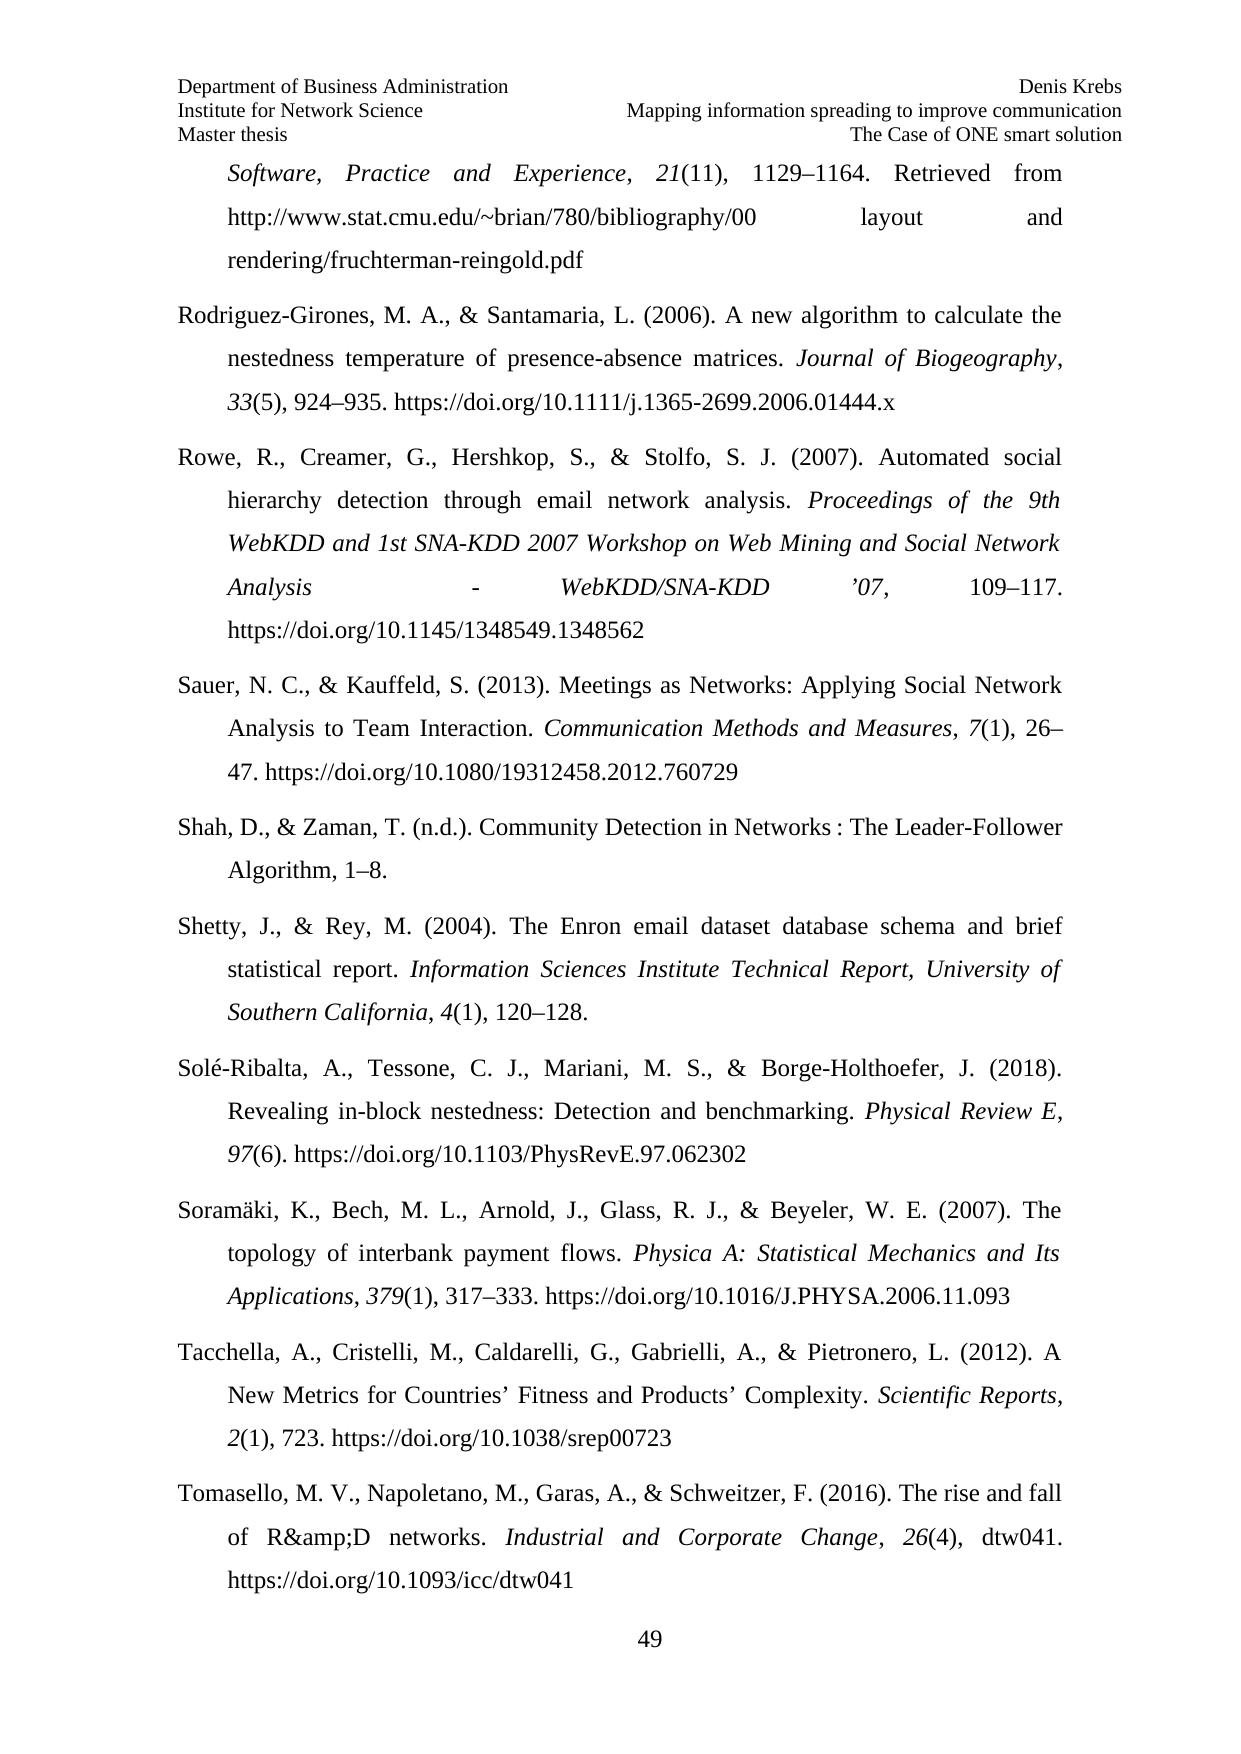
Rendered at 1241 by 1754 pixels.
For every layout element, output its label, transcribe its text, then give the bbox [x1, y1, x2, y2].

text Shah, D., & Zaman, T. (n.d.). Community Detection in Networks : The Leader-Follower Algorithm, 1–8. [177, 812, 1063, 884]
text Solé-Ribalta, A., Tessone, C. J., Mariani, M. S., & Borge-Holthoefer, J. (2018). Revealing in-block nestedness: Detection and benchmarking. Physical Review E, 97(6). https://doi.org/10.1103/PhysRevE.97.062302 [177, 1053, 1063, 1168]
text Sauer, N. C., & Kauffeld, S. (2013). Meetings as Networks: Applying Social Network Analysis to Team Interaction. Communication Methods and Measures, 7(1), 26–47. https://doi.org/10.1080/19312458.2012.760729 [177, 670, 1063, 785]
text Rodriguez-Girones, M. A., & Santamaria, L. (2006). A new algorithm to calculate the nestedness temperature of presence-absence matrices. Journal of Biogeography, 33(5), 924–935. https://doi.org/10.1111/j.1365-2699.2006.01444.x [177, 300, 1063, 415]
text Tomasello, M. V., Napoletano, M., Garas, A., & Schweitzer, F. (2016). The rise and fall of R&amp;D networks. Industrial and Corporate Change, 26(4), dtw041. https://doi.org/10.1093/icc/dtw041 [177, 1478, 1063, 1593]
text Soramäki, K., Bech, M. L., Arnold, J., Glass, R. J., & Beyeler, W. E. (2007). The topology of interbank payment flows. Physica A: Statistical Mechanics and Its Applications, 379(1), 317–333. https://doi.org/10.1016/J.PHYSA.2006.11.093 [177, 1195, 1063, 1310]
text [177, 158, 1063, 273]
text Tacchella, A., Cristelli, M., Caldarelli, G., Gabrielli, A., & Pietronero, L. (2012). A New Metrics for Countries’ Fitness and Products’ Complexity. Scientific Reports, 2(1), 723. https://doi.org/10.1038/srep00723 [177, 1337, 1063, 1452]
text Rowe, R., Creamer, G., Hershkop, S., & Stolfo, S. J. (2007). Automated social hierarchy detection through email network analysis. Proceedings of the 9th WebKDD and 1st SNA-KDD 2007 Workshop on Web Mining and Social Network Analysis - WebKDD/SNA-KDD ’07, 109–117. https://doi.org/10.1145/1348549.1348562 [177, 442, 1063, 643]
text Shetty, J., & Rey, M. (2004). The Enron email dataset database schema and brief statistical report. Information Sciences Institute Technical Report, University of Southern California, 4(1), 120–128. [177, 911, 1063, 1026]
